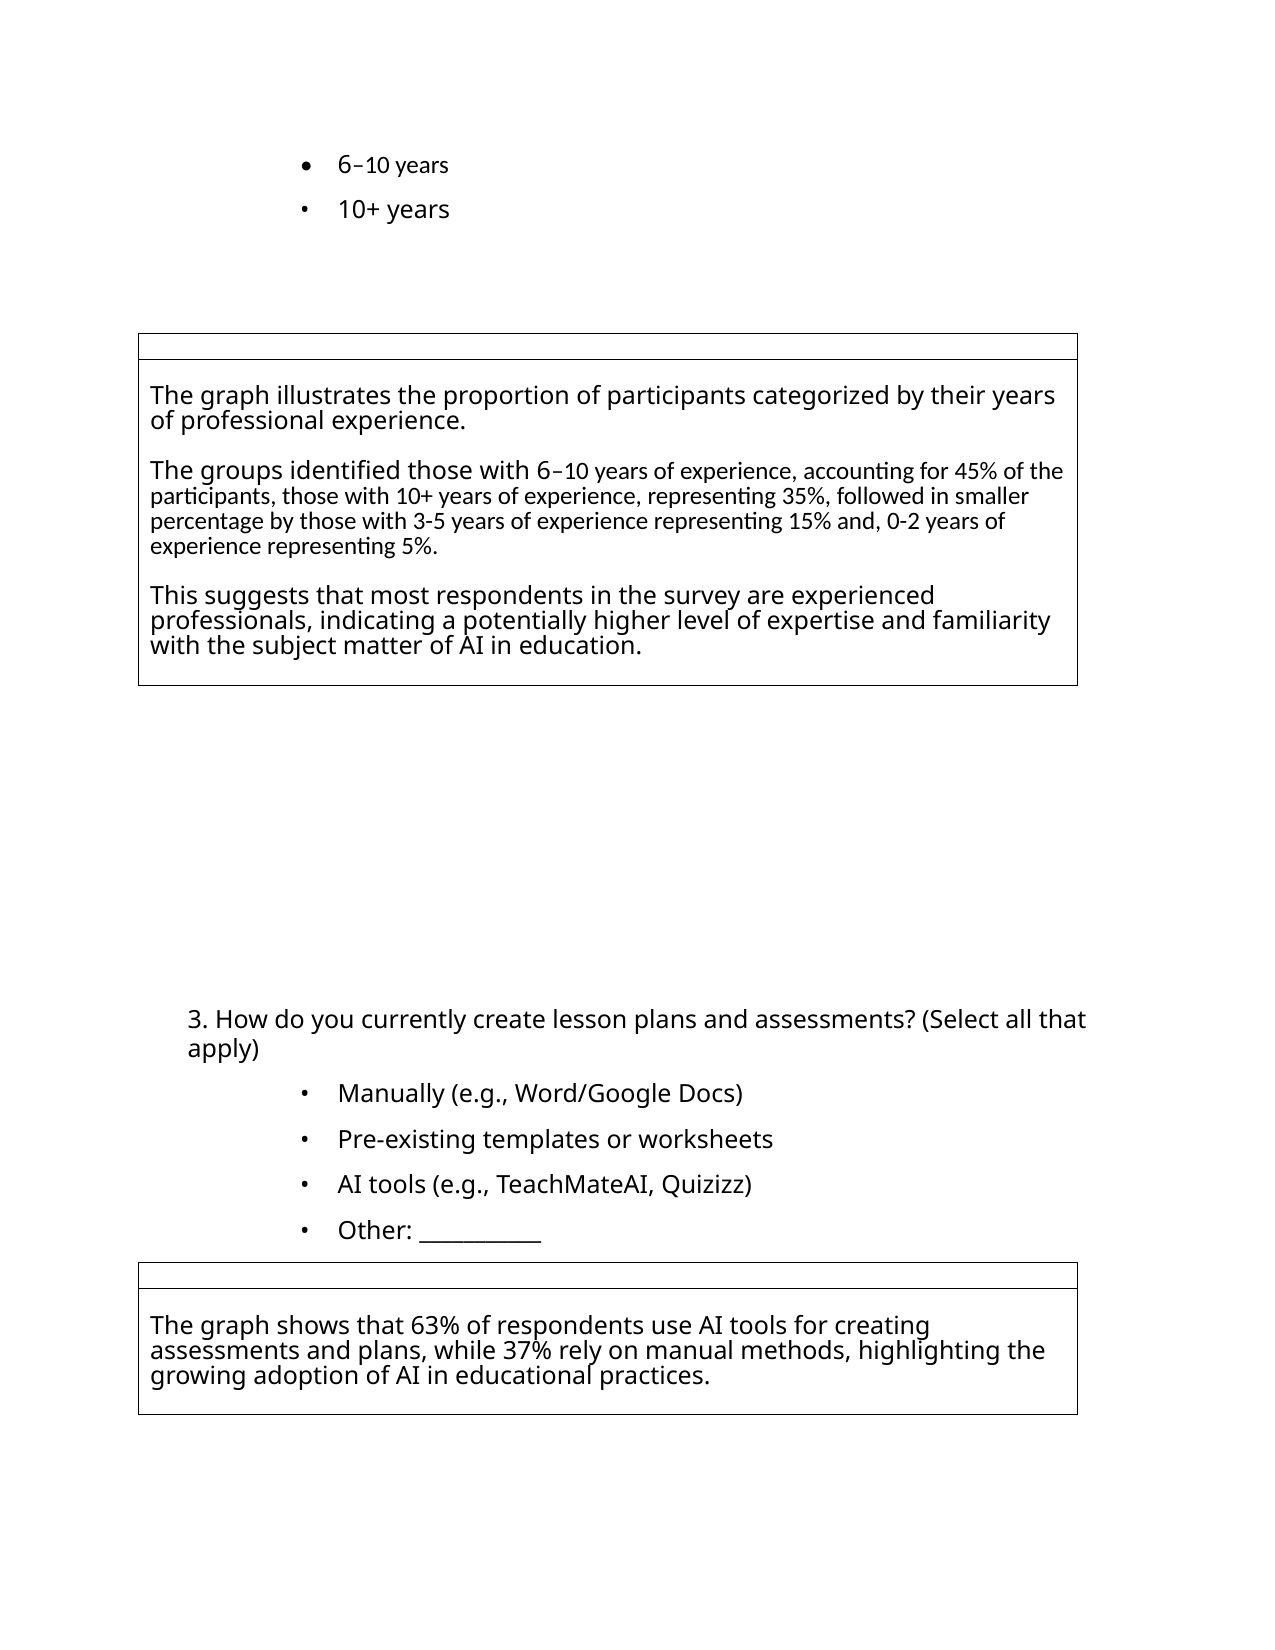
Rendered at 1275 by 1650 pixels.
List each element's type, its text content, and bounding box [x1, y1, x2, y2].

table_cell The graph illustrates the proportion of participants categorized by their years of professional experience. The groups identified those with 6–10 years of experience, accounting for 45% of the participants, those with 10+ years of experience, representing 35%, followed in smaller percentage by those with 3-5 years of experience representing 15% and, 0-2 years of experience representing 5%. This suggests that most respondents in the survey are experienced professionals, indicating a potentially higher level of expertise and familiarity with the subject matter of AI in education. [139, 360, 1077, 684]
table_header [139, 334, 1077, 358]
list 6–10 years [300, 150, 1125, 179]
list AI tools (e.g., TeachMateAI, Quizizz) [300, 1171, 1125, 1200]
table_cell The graph shows that 63% of respondents use AI tools for creating assessments and plans, while 37% rely on manual methods, highlighting the growing adoption of AI in educational practices. [139, 1289, 1077, 1414]
list 10+ years [300, 196, 1125, 224]
list Pre-existing templates or worksheets [300, 1125, 1125, 1154]
text 3. How do you currently create lesson plans and assessments? (Select all that apply) [187, 1005, 1125, 1063]
table_header [139, 1263, 1077, 1288]
list Other: ___________ [300, 1216, 1125, 1245]
list Manually (e.g., Word/Google Docs) [300, 1079, 1125, 1108]
